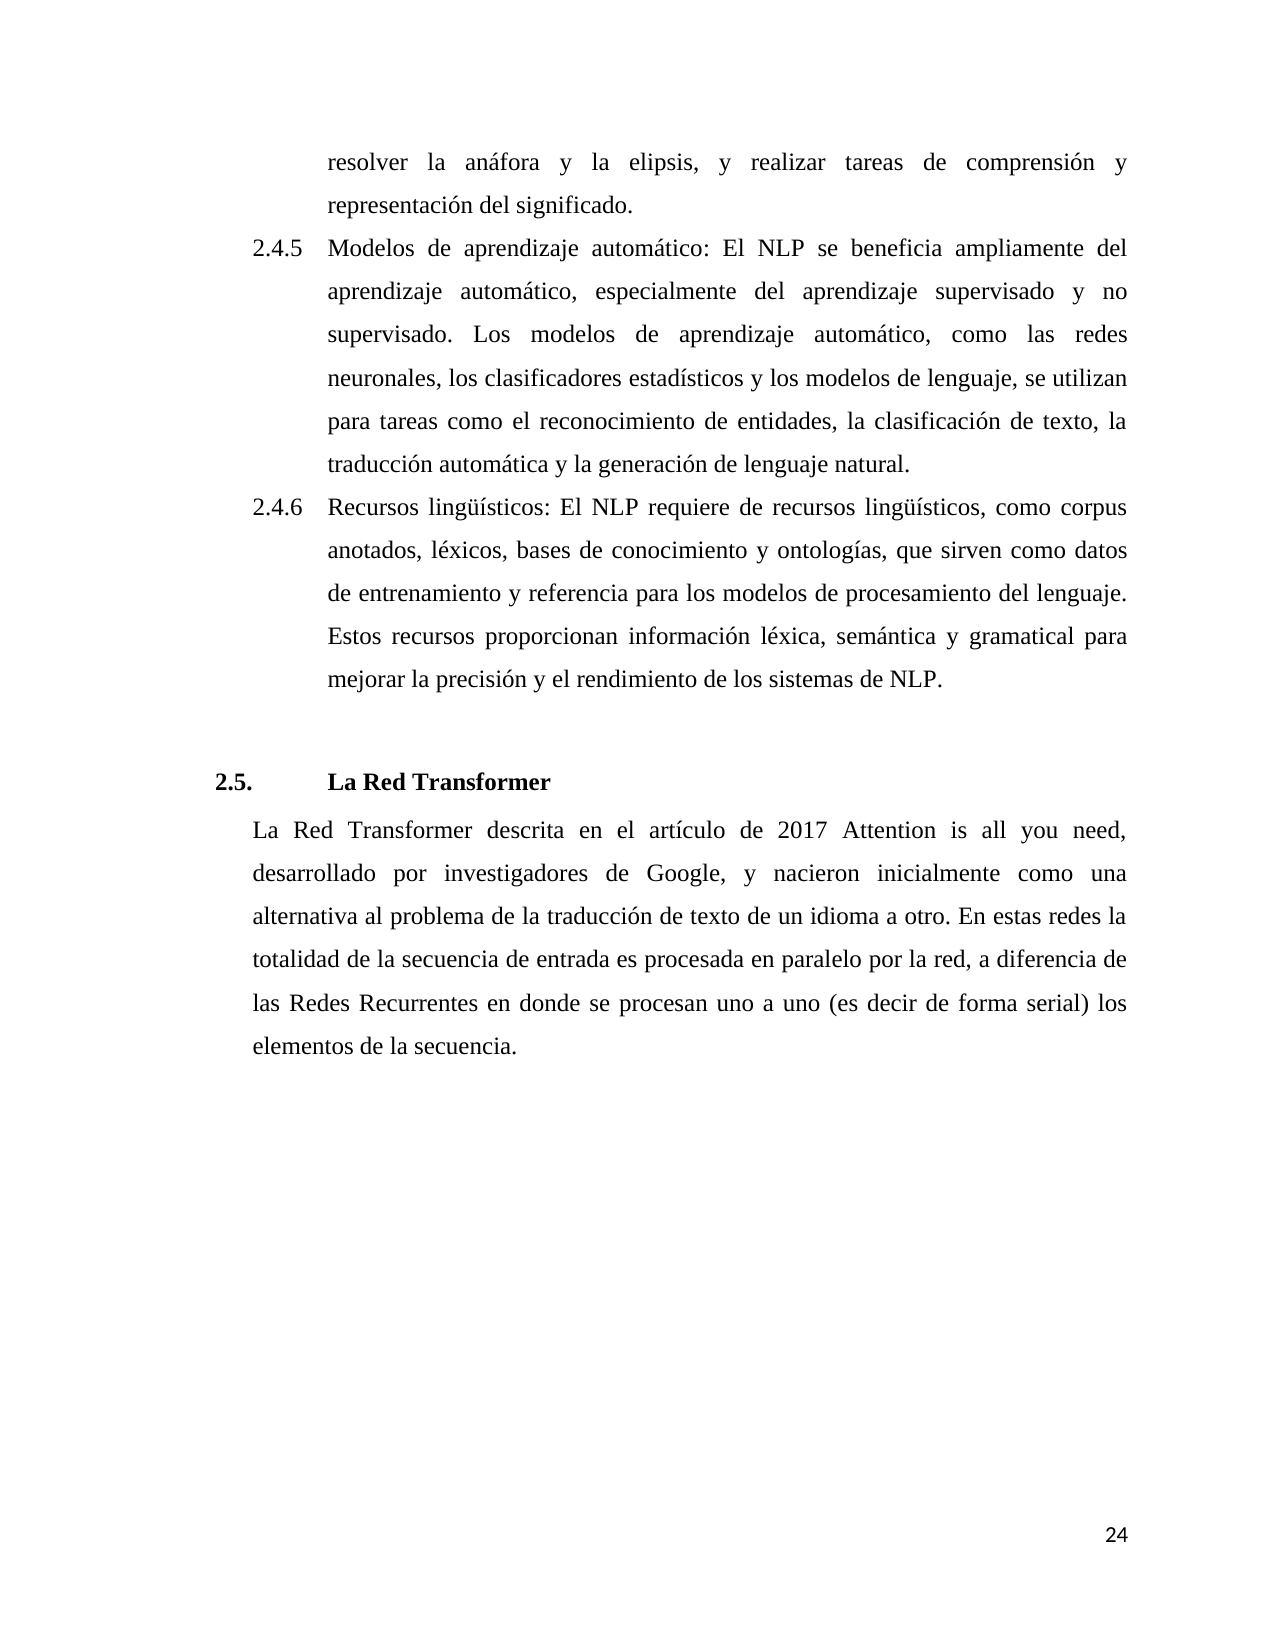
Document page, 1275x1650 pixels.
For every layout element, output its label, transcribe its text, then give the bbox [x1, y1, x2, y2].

list Recursos lingüísticos: El NLP requiere de recursos lingüísticos, como corpus anotados, léxicos, bases de conocimiento y ontologías, que sirven como datos de entrenamiento y referencia para los modelos de procesamiento del lenguaje. Estos recursos proporcionan información léxica, semántica y gramatical para mejorar la precisión y el rendimiento de los sistemas de NLP. [252, 492, 1128, 693]
list Modelos de aprendizaje automático: El NLP se beneficia ampliamente del aprendizaje automático, especialmente del aprendizaje supervisado y no supervisado. Los modelos de aprendizaje automático, como las redes neuronales, los clasificadores estadísticos y los modelos de lenguaje, se utilizan para tareas como el reconocimiento de entidades, la clasificación de texto, la traducción automática y la generación de lenguaje natural. [252, 233, 1128, 478]
subtitle La Red Transformer [215, 767, 1128, 796]
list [252, 147, 1128, 219]
list La Red Transformer descrita en el artículo de 2017 Attention is all you need, desarrollado por investigadores de Google, y nacieron inicialmente como una alternativa al problema de la traducción de texto de un idioma a otro. En estas redes la totalidad de la secuencia de entrada es procesada en paralelo por la red, a diferencia de las Redes Recurrentes en donde se procesan uno a uno (es decir de forma serial) los elementos de la secuencia. [252, 815, 1128, 1059]
